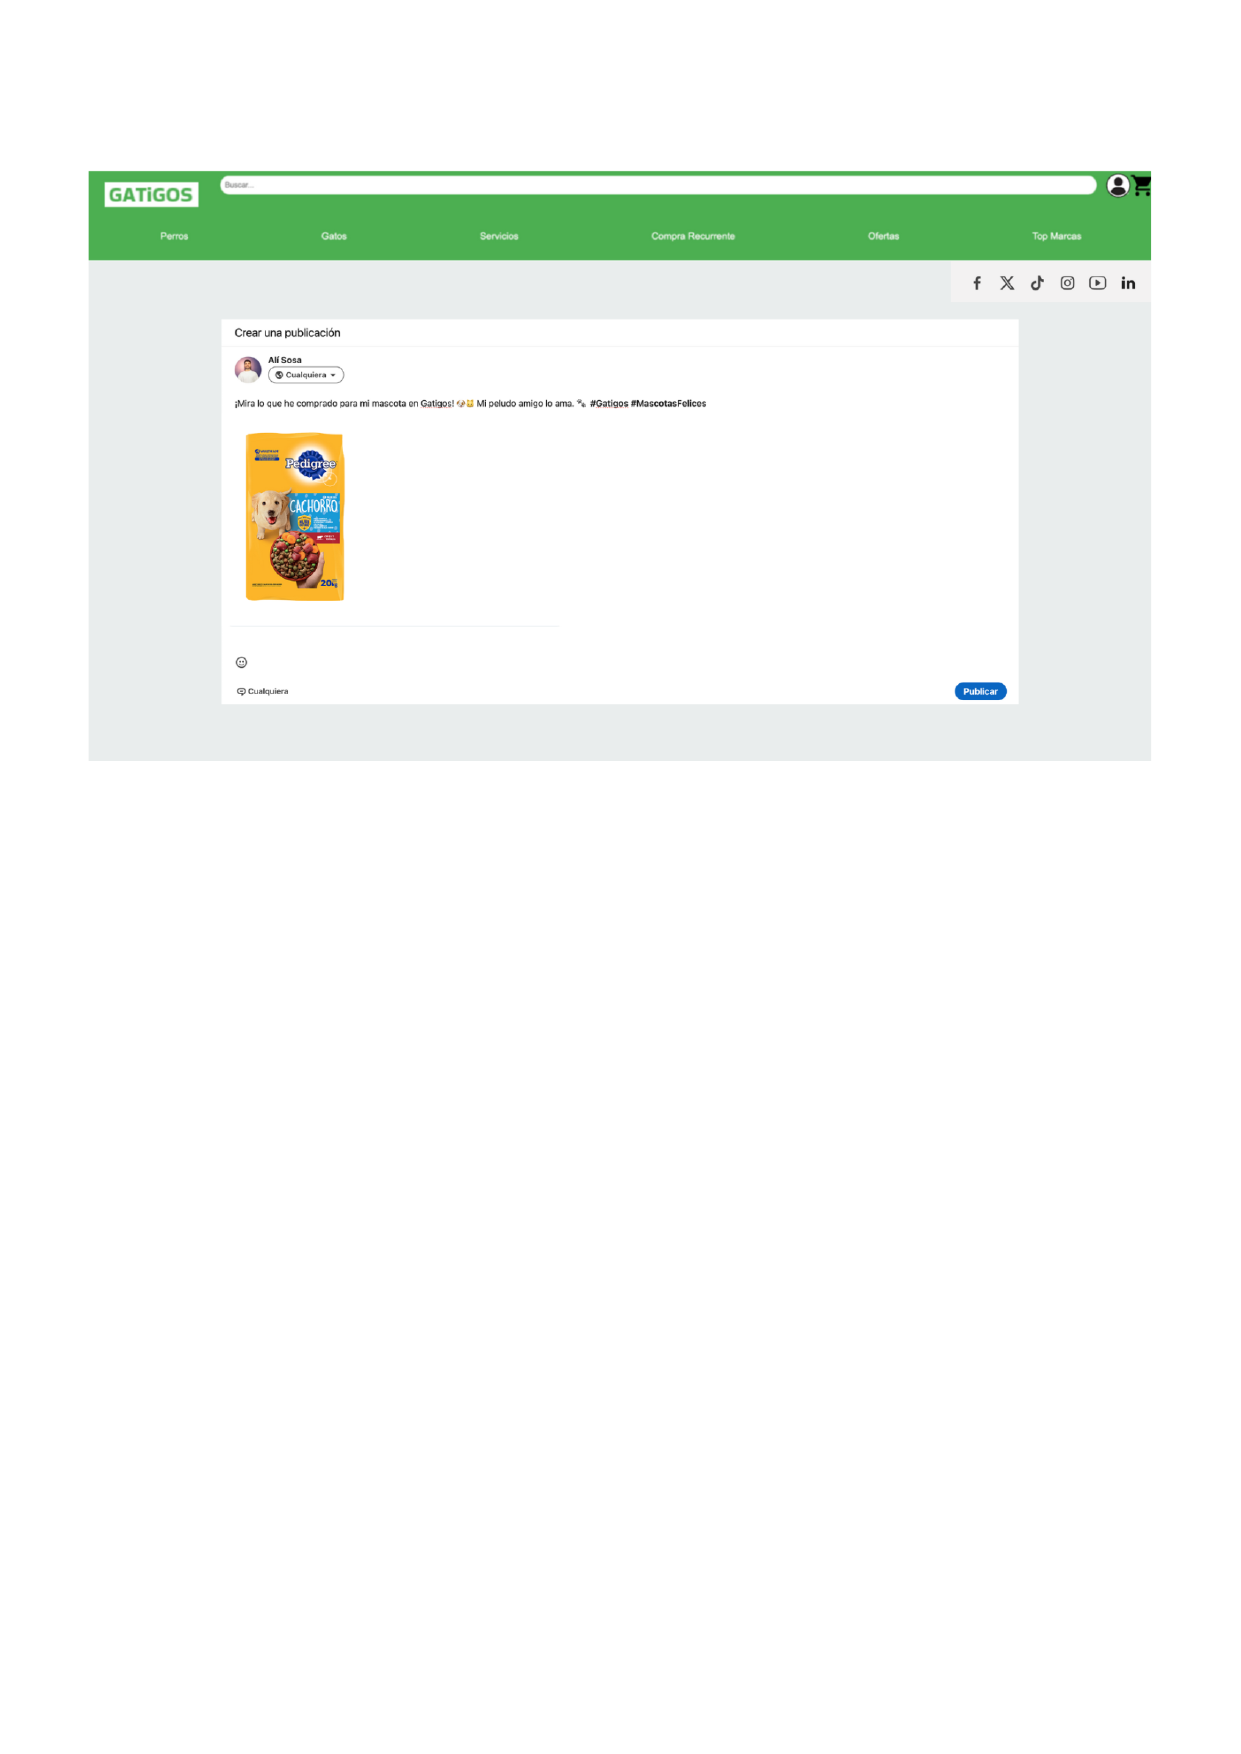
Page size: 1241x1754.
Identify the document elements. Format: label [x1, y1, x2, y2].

picture [88, 150, 1152, 761]
